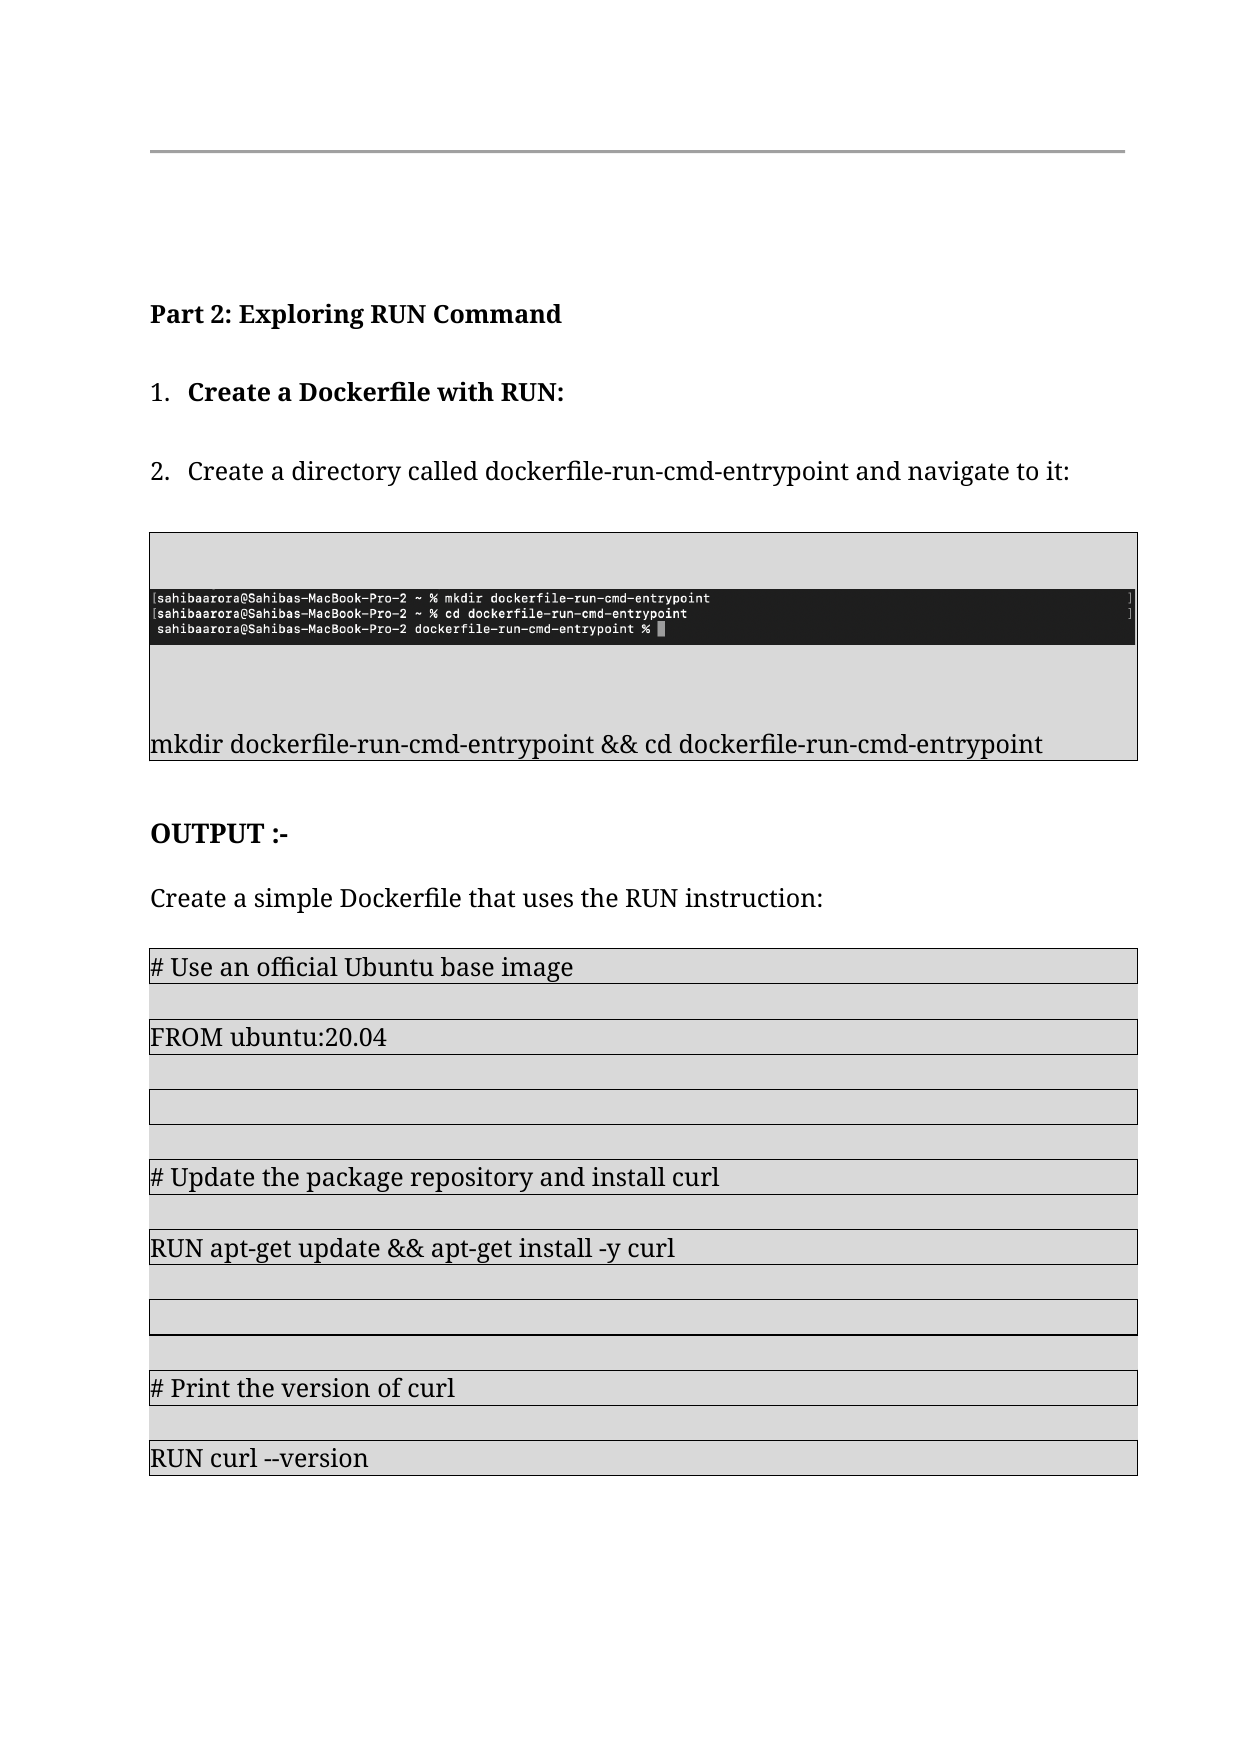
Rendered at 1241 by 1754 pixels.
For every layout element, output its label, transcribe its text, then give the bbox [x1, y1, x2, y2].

text FROM ubuntu:20.04 [150, 1020, 1137, 1054]
text RUN curl --version [150, 1441, 1137, 1475]
picture [148, 589, 1136, 645]
text RUN apt-get update && apt-get install -y curl [150, 1230, 1137, 1264]
text # Use an official Ubuntu base image [150, 949, 1137, 983]
text # Update the package repository and install curl [150, 1160, 1137, 1194]
list Create a directory called dockerfile-run-cmd-entrypoint and navigate to it: [150, 453, 1137, 488]
text Part 2: Exploring RUN Command [150, 296, 1137, 331]
text OUTPUT :- [150, 814, 1137, 851]
text # Print the version of curl [150, 1371, 1137, 1405]
text mkdir dockerfile-run-cmd-entrypoint && cd dockerfile-run-cmd-entrypoint [150, 533, 1137, 760]
list Create a Dockerfile with RUN: [150, 375, 1137, 409]
text Create a simple Dockerfile that uses the RUN instruction: [150, 880, 1137, 914]
